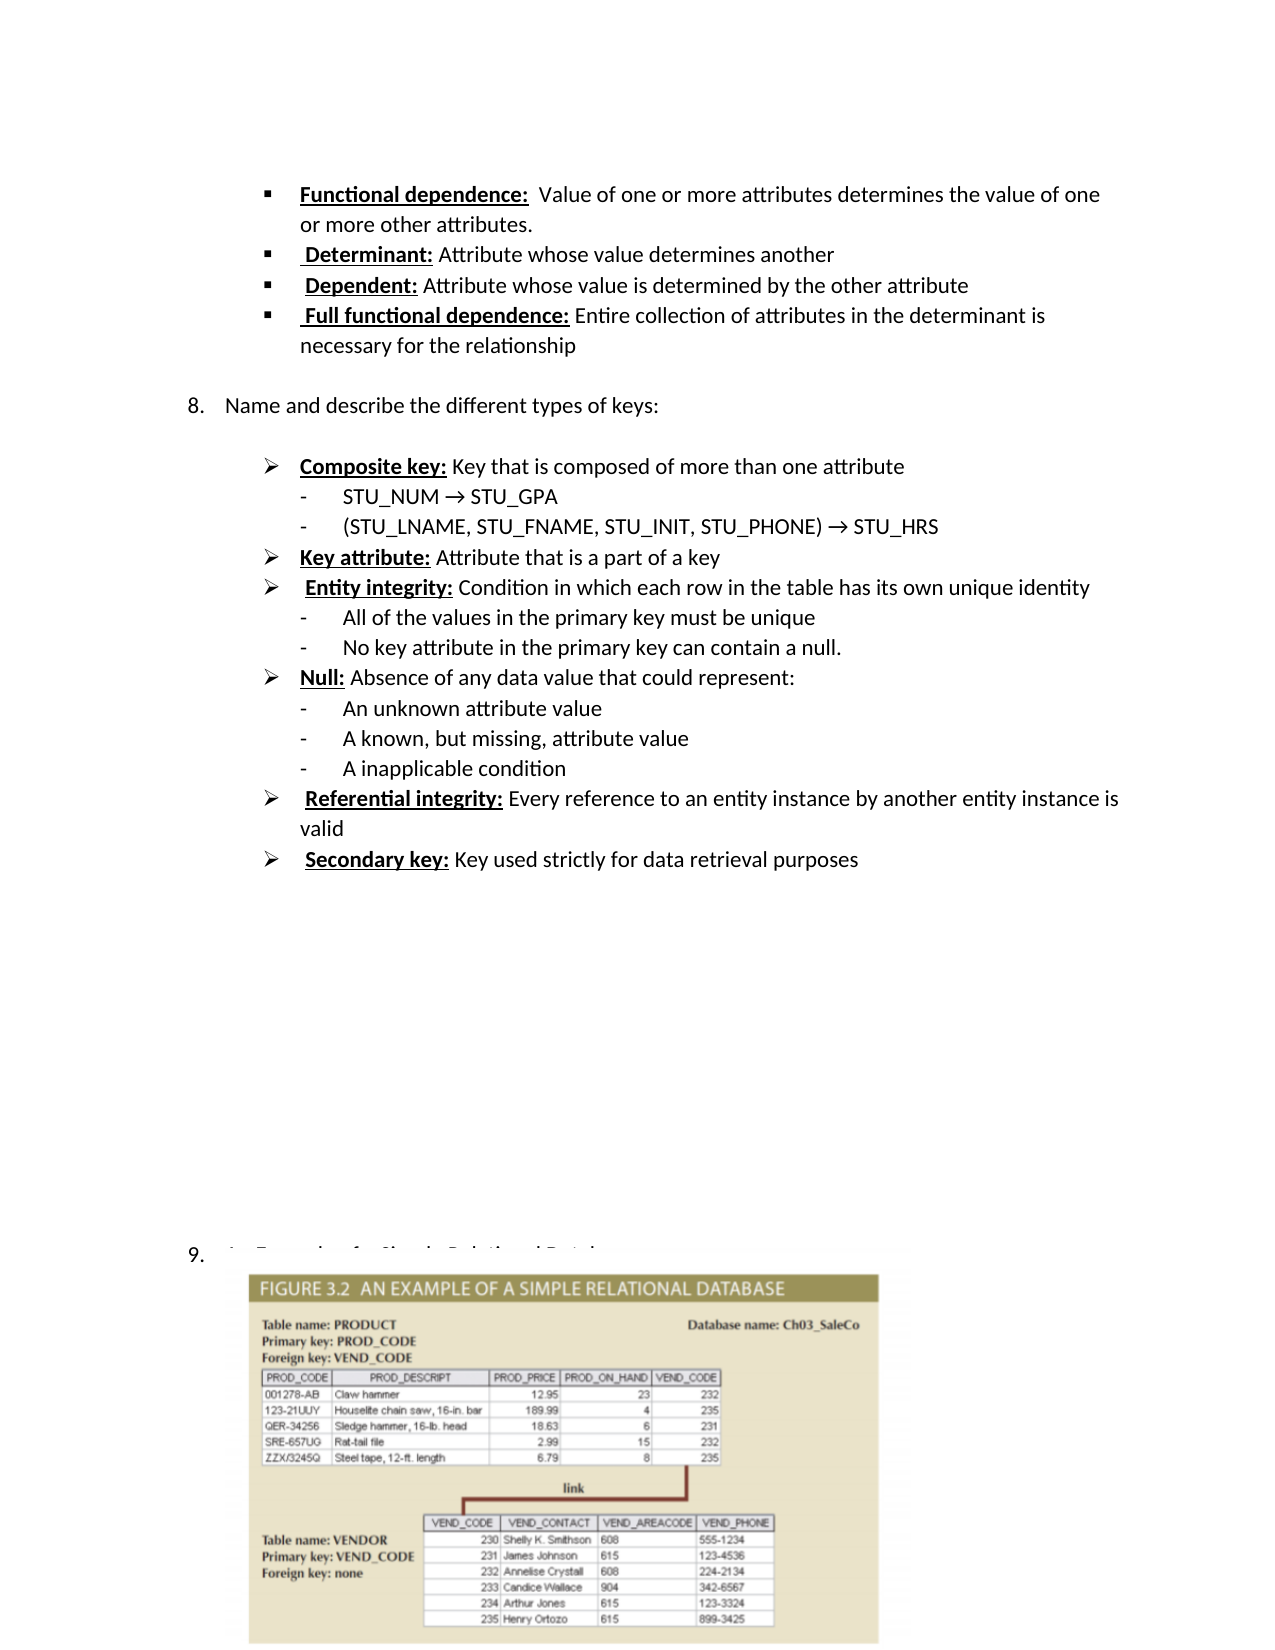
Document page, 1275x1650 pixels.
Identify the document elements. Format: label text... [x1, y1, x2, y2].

list Name and describe the different types of keys: [187, 392, 1125, 420]
picture [225, 1248, 911, 1650]
list Key attribute: Attribute that is a part of a key [262, 543, 1125, 571]
list Functional dependence: Value of one or more attributes determines the value of one or more other attributes. [262, 180, 1125, 238]
list An unknown attribute value [300, 694, 1125, 722]
list No key attribute in the primary key can contain a null. [300, 633, 1125, 661]
list Dependent: Attribute whose value is determined by the other attribute [262, 271, 1125, 299]
list Full functional dependence: Entire collection of attributes in the determinant is necessary for the relationship [262, 301, 1125, 359]
list Secondary key: Key used strictly for data retrieval purposes [262, 845, 1125, 873]
list An Example of a Simple Relational Database: [187, 1241, 1125, 1269]
list All of the values in the primary key must be unique [300, 603, 1125, 631]
list Determinant: Attribute whose value determines another [262, 241, 1125, 269]
list Entity integrity: Condition in which each row in the table has its own unique identity [262, 573, 1125, 601]
list STU_NUM → STU_GPA [300, 482, 1125, 510]
list A known, but missing, attribute value [300, 724, 1125, 752]
list (STU_LNAME, STU_FNAME, STU_INIT, STU_PHONE) → STU_HRS [300, 512, 1125, 541]
list Composite key: Key that is composed of more than one attribute [262, 452, 1125, 480]
list Referential integrity: Every reference to an entity instance by another entity instance is valid [262, 784, 1125, 843]
list Null: Absence of any data value that could represent: [262, 663, 1125, 692]
list A inapplicable condition [300, 754, 1125, 782]
